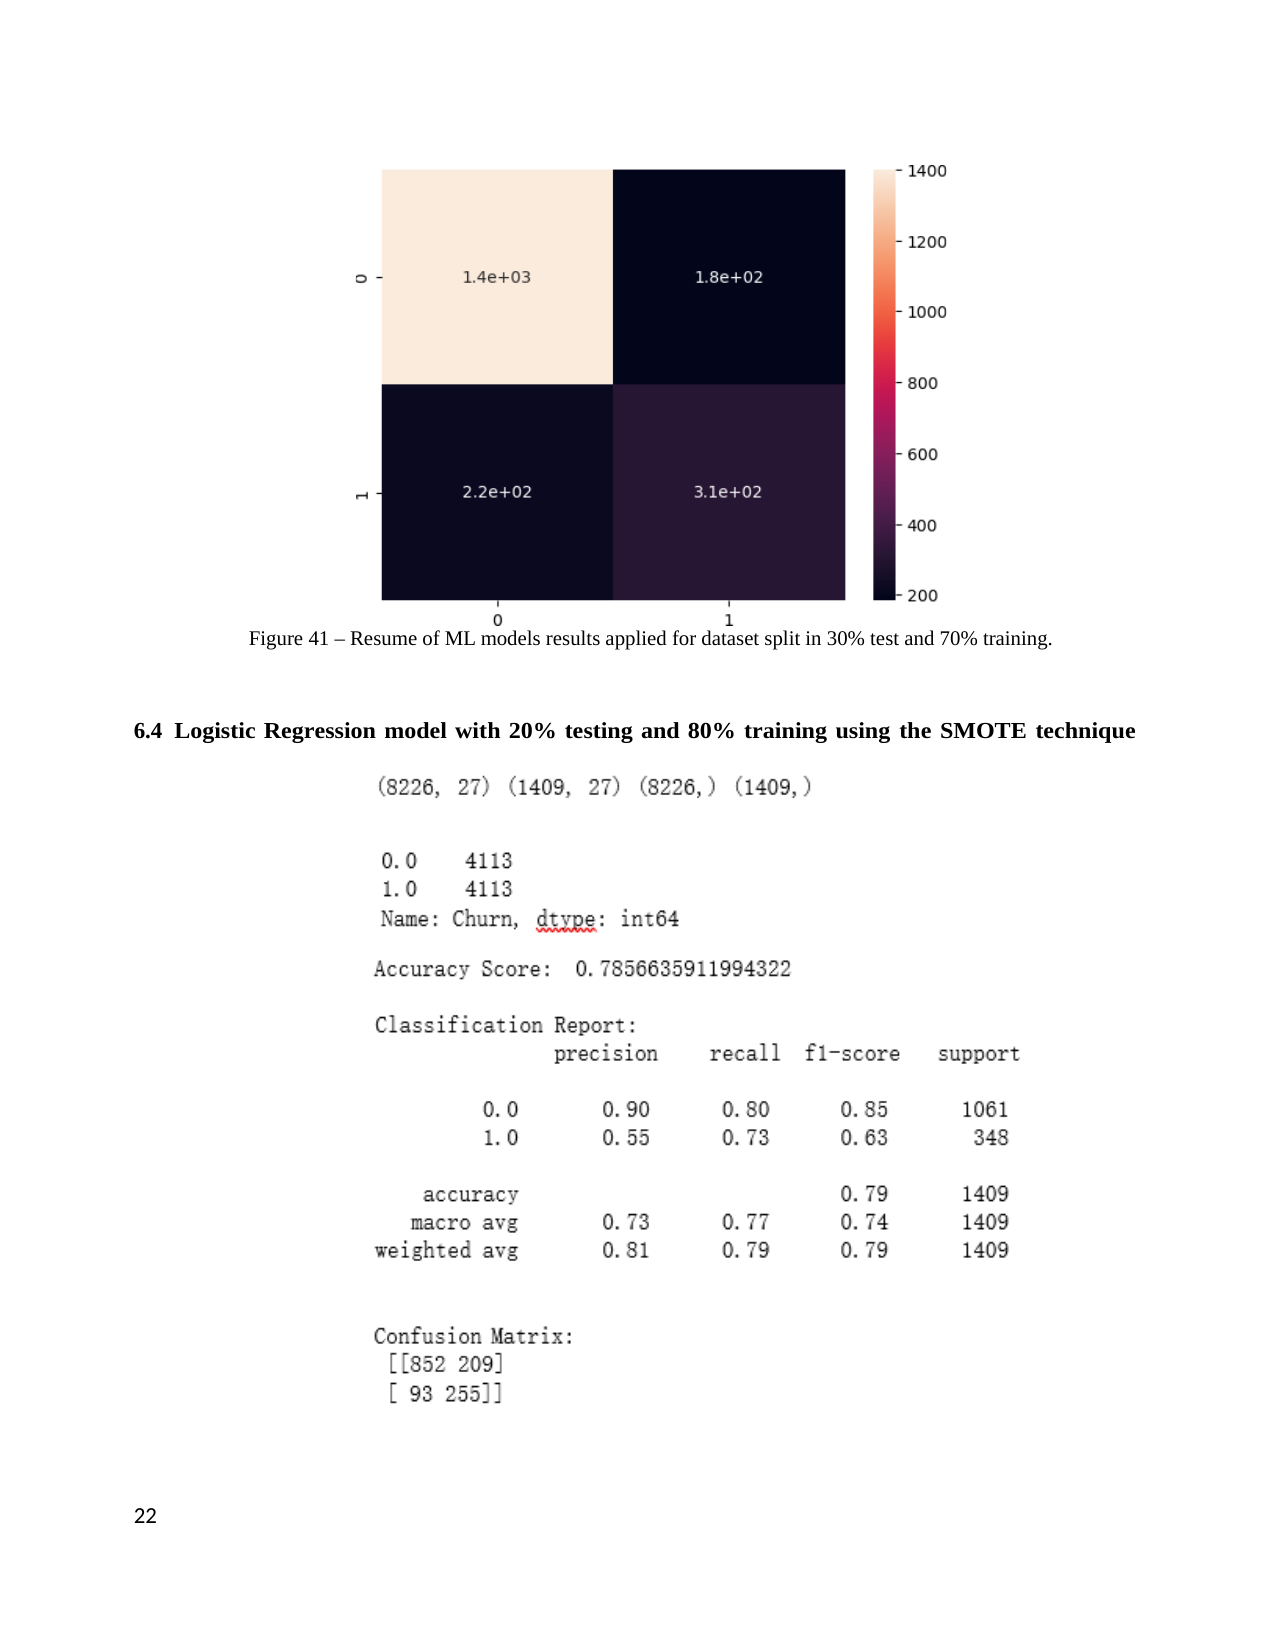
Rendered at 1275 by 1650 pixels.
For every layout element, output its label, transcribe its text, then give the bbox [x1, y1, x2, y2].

text Figure 41 – Resume of ML models results applied for dataset split in 30% test and 70% training. [133, 626, 1169, 650]
picture [355, 165, 947, 626]
subtitle Logistic Regression model with 20% testing and 80% training using the SMOTE technique [133, 718, 1169, 744]
picture [350, 770, 1030, 1408]
